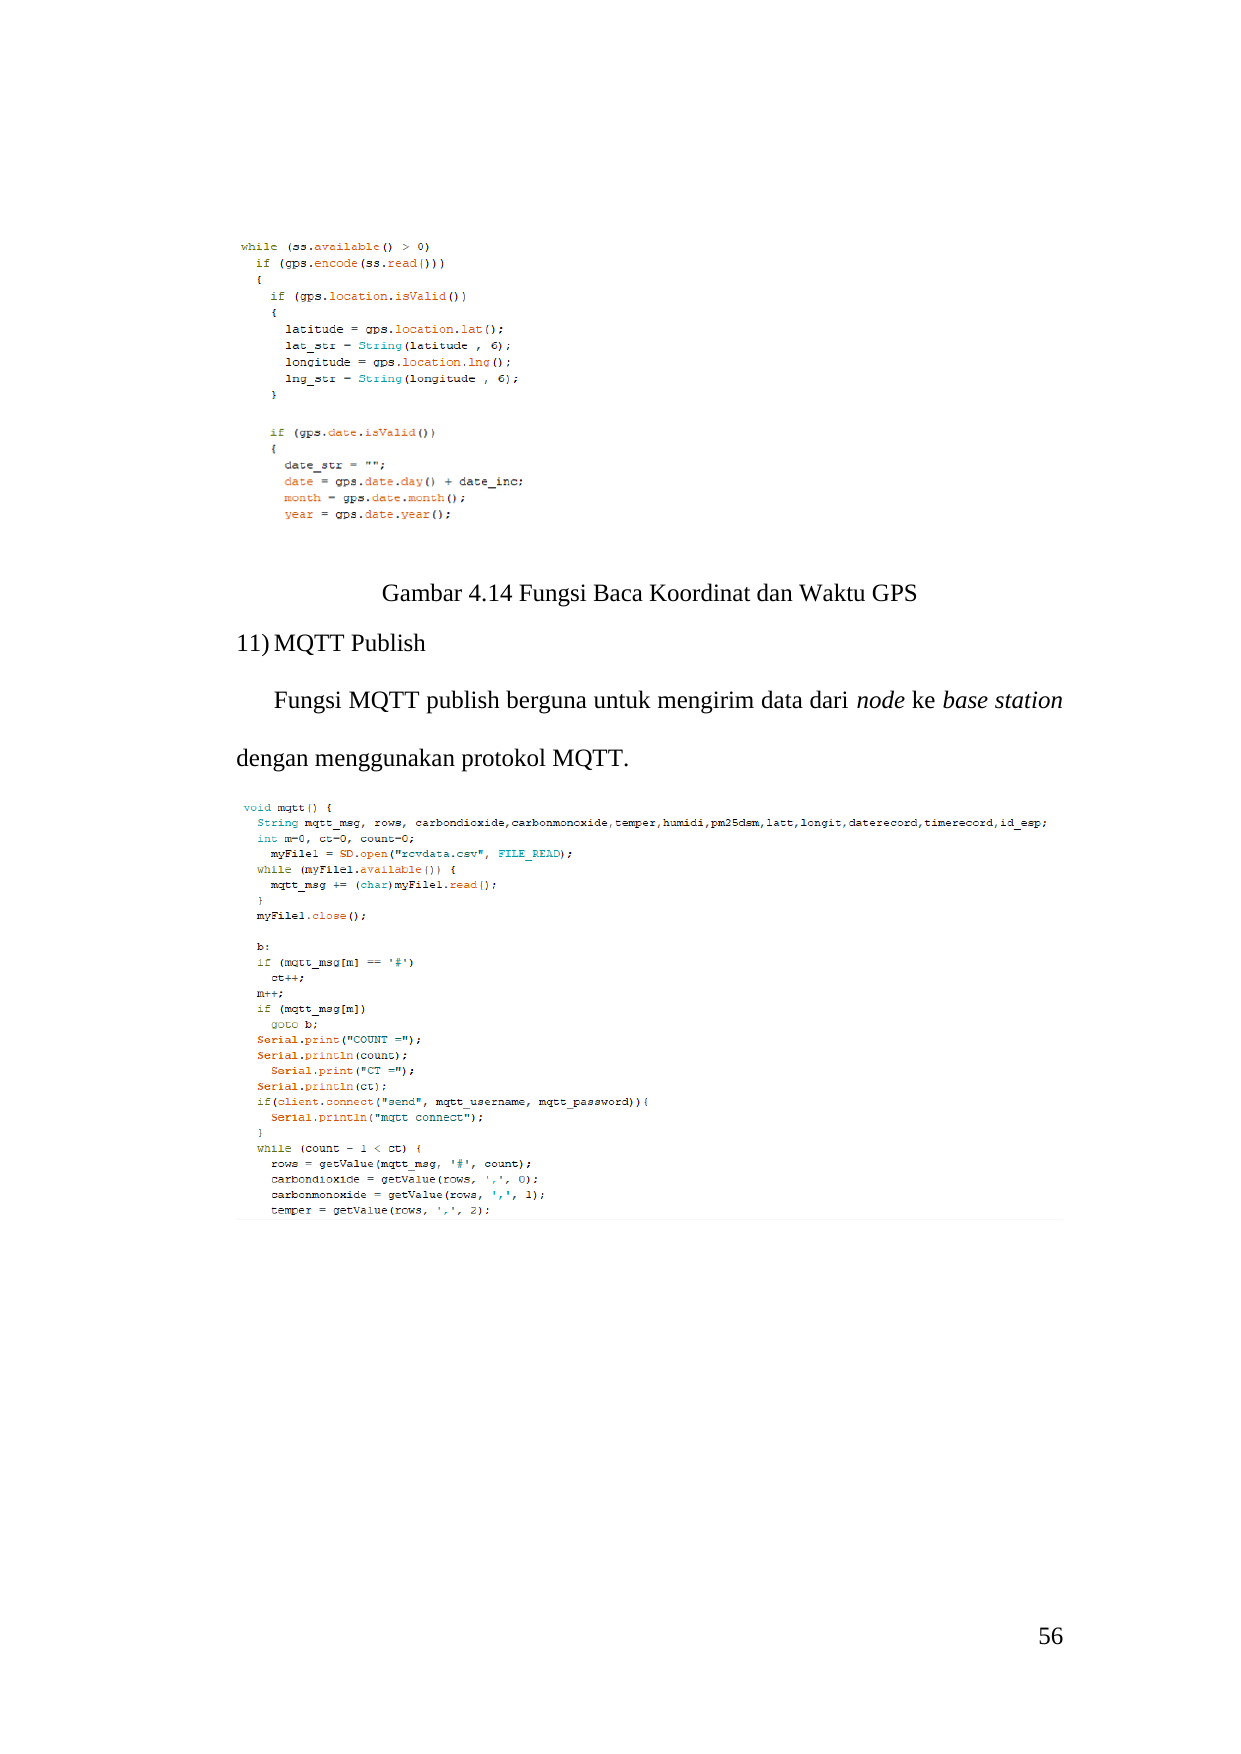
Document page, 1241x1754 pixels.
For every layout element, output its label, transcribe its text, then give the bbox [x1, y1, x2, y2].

list MQTT Publish [236, 628, 1063, 657]
picture [236, 236, 563, 529]
text Gambar 4.14 Fungsi Baca Koordinat dan Waktu GPS [236, 578, 1063, 607]
picture [236, 800, 1063, 1220]
text Fungsi MQTT publish berguna untuk mengirim data dari node ke base station dengan menggunakan protokol MQTT. [236, 686, 1063, 772]
